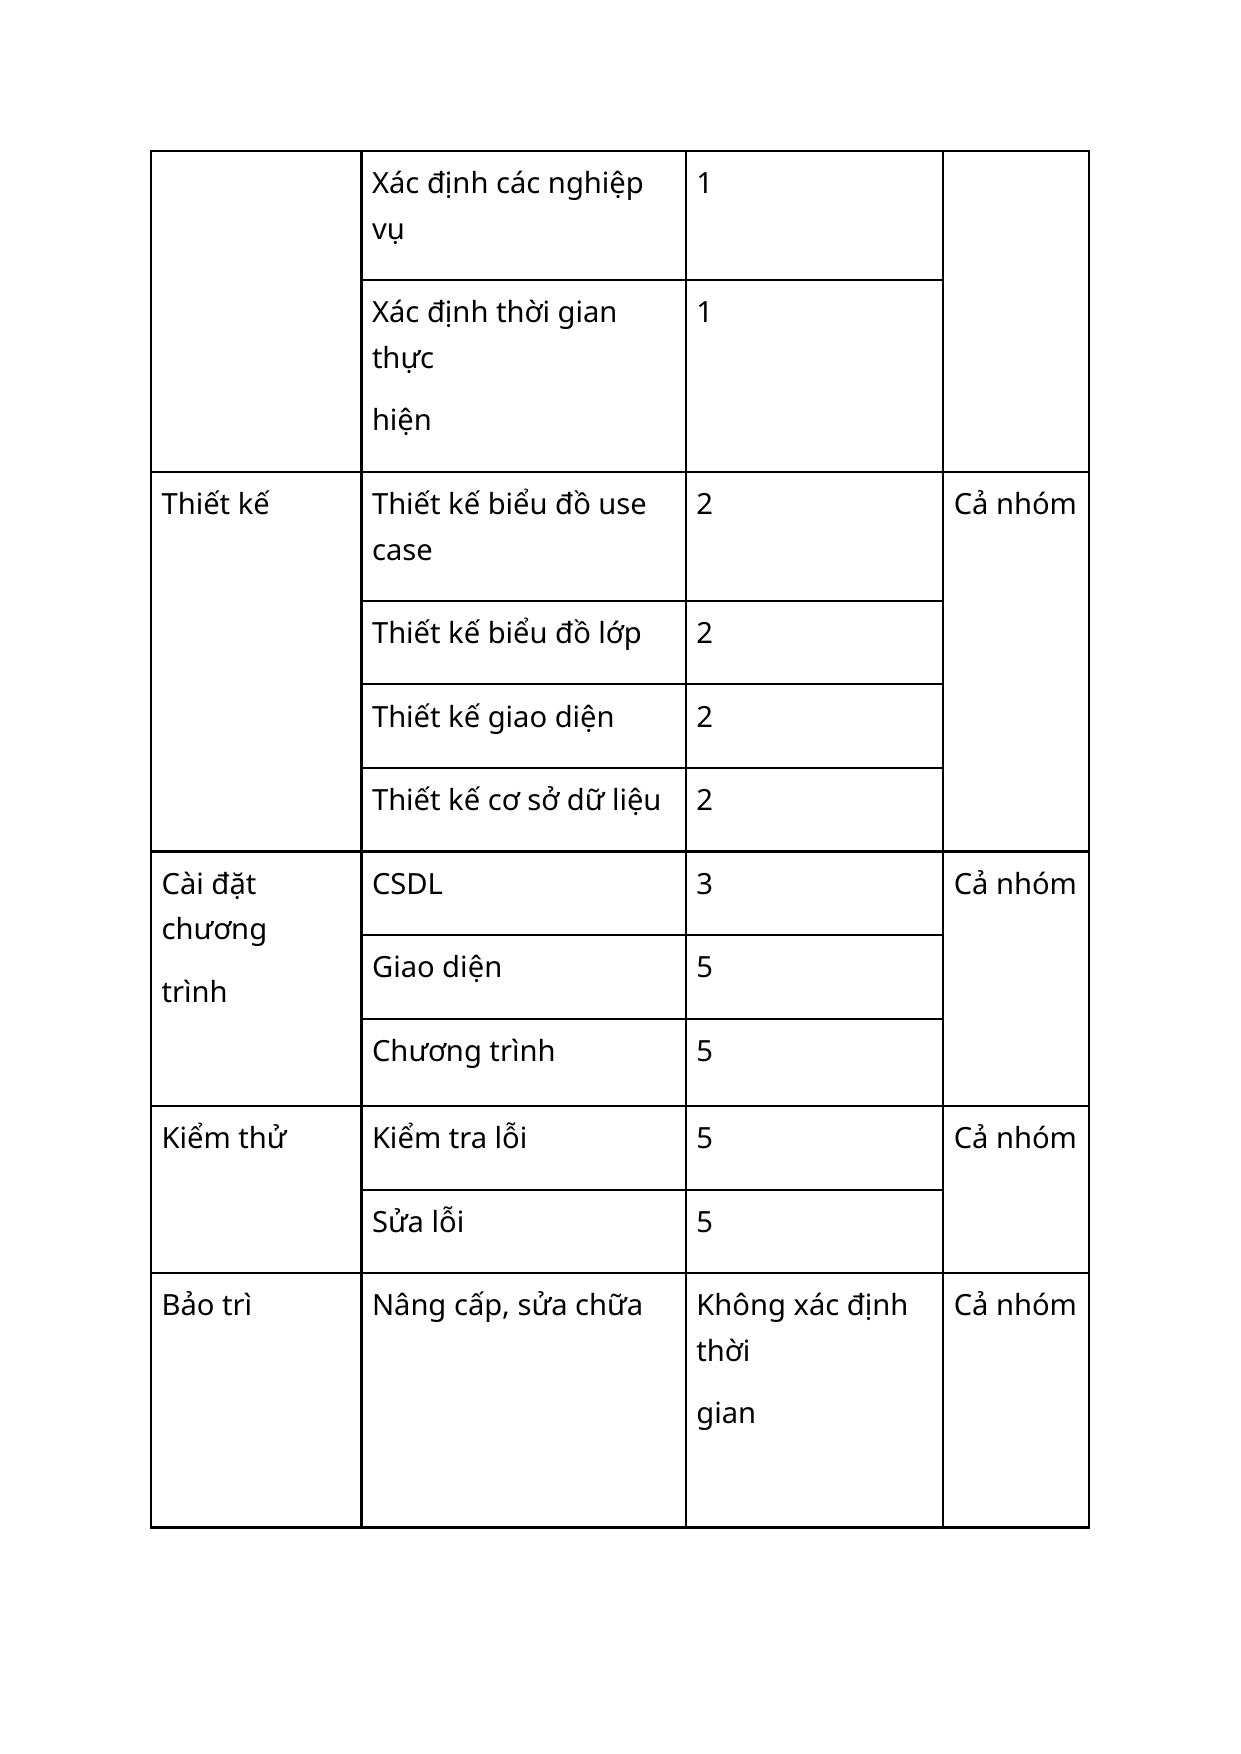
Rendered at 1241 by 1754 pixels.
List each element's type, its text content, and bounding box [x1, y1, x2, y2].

table_cell 2 [687, 769, 942, 850]
table_cell Cả nhóm [944, 473, 1088, 850]
table_cell Nâng cấp, sửa chữa [363, 1274, 685, 1526]
table_cell Cả nhóm [944, 853, 1088, 1105]
table_cell Cả nhóm [944, 1107, 1088, 1272]
table_cell Sửa lỗi [363, 1191, 685, 1272]
table_cell Thiết kế biểu đồ use case [363, 473, 685, 600]
table_cell Giao diện [363, 936, 685, 1017]
table_cell 1 [687, 152, 942, 279]
table_cell CSDL [363, 853, 685, 934]
table_cell Thiết kế cơ sở dữ liệu [363, 769, 685, 850]
table_cell 2 [687, 473, 942, 600]
table_cell 5 [687, 1020, 942, 1105]
table_cell 3 [687, 853, 942, 934]
table_cell Thiết kế biểu đồ lớp [363, 602, 685, 683]
table_cell 1 [687, 281, 942, 471]
table_cell Thiết kế [152, 473, 360, 850]
table_cell Cài đặt chương trình [152, 853, 360, 1105]
table_cell Xác định thời gian thực hiện [363, 281, 685, 471]
table_cell Thiết kế giao diện [363, 685, 685, 767]
table_cell Xác định các nghiệp vụ [363, 152, 685, 279]
table_cell Chương trình [363, 1020, 685, 1105]
table_cell 2 [687, 685, 942, 767]
table_cell 5 [687, 1107, 942, 1188]
table_cell 2 [687, 602, 942, 683]
table_cell 5 [687, 936, 942, 1017]
table_cell Kiểm tra lỗi [363, 1107, 685, 1188]
table_cell Kiểm thử [152, 1107, 360, 1272]
table_cell Cả nhóm [944, 1274, 1088, 1526]
table_cell Không xác định thời gian [687, 1274, 942, 1526]
table_cell 5 [687, 1191, 942, 1272]
table_cell Bảo trì [152, 1274, 360, 1526]
